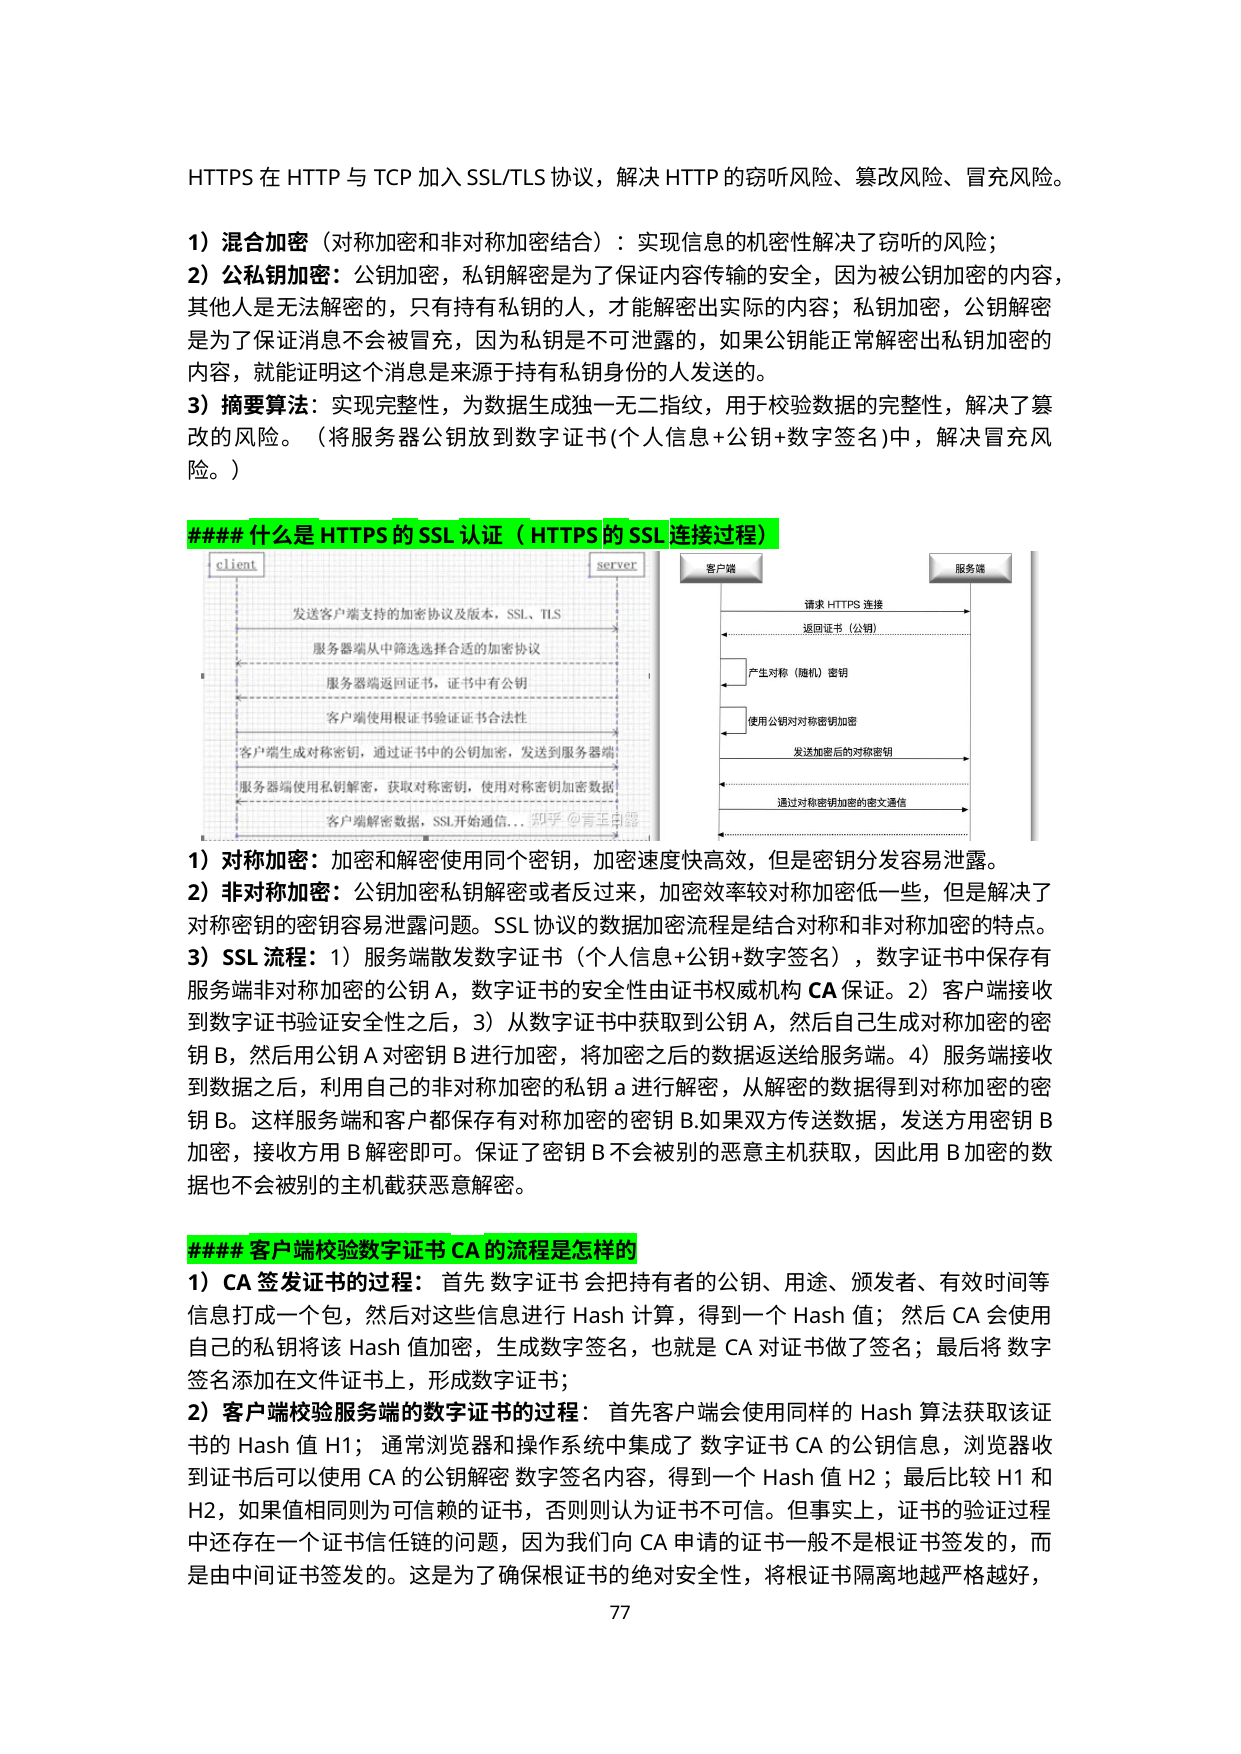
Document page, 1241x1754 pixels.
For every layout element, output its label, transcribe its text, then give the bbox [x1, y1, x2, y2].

text HTTPS 在 HTTP 与 TCP 加入SSL/TLS协议，解决HTTP的窃听风险、篡改风险、冒充风险。 [187, 160, 1053, 225]
picture [201, 551, 1040, 841]
text 2）公私钥加密：公钥加密，私钥解密是为了保证内容传输的安全，因为被公钥加密的内容，其他人是无法解密的，只有持有私钥的人，才能解密出实际的内容；私钥加密，公钥解密是为了保证消息不会被冒充，因为私钥是不可泄露的，如果公钥能正常解密出私钥加密的内容，就能证明这个消息是来源于持有私钥身份的人发送的。 [187, 257, 1053, 387]
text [187, 1395, 1053, 1590]
text 2）非对称加密：公钥加密私钥解密或者反过来，加密效率较对称加密低一些，但是解决了对称密钥的密钥容易泄露问题。SSL协议的数据加密流程是结合对称和非对称加密的特点。 [187, 875, 1053, 940]
text 1）混合加密（对称加密和非对称加密结合）：实现信息的机密性解决了窃听的风险； [187, 225, 1053, 257]
text #### 客户端校验数字证书CA的流程是怎样的 [187, 1232, 1053, 1265]
text 1）对称加密：加密和解密使用同个密钥，加密速度快高效，但是密钥分发容易泄露。 [187, 842, 1053, 875]
text 1）CA 签发证书的过程： 首先 数字证书 会把持有者的公钥、用途、颁发者、有效时间等信息打成一个包，然后对这些信息进行 Hash 计算，得到一个 Hash 值； 然后 CA 会使用自己的私钥将该 Hash 值加密，生成数字签名，也就是 CA 对证书做了签名；最后将 数字签名添加在文件证书上，形成数字证书； [187, 1265, 1053, 1395]
text 3）SSL流程：1）服务端散发数字证书（个人信息+公钥+数字签名），数字证书中保存有服务端非对称加密的公钥A，数字证书的安全性由证书权威机构CA保证。2）客户端接收到数字证书验证安全性之后，3）从数字证书中获取到公钥A，然后自己生成对称加密的密钥B，然后用公钥A对密钥B进行加密，将加密之后的数据返送给服务端。4）服务端接收到数据之后，利用自己的非对称加密的私钥a进行解密，从解密的数据得到对称加密的密钥B。这样服务端和客户都保存有对称加密的密钥B.如果双方传送数据，发送方用密钥B加密，接收方用B解密即可。保证了密钥B不会被别的恶意主机获取，因此用B加密的数据也不会被别的主机截获恶意解密。 [187, 940, 1053, 1200]
text 3）摘要算法：实现完整性，为数据生成独一无二指纹，用于校验数据的完整性，解决了篡改的风险。（将服务器公钥放到数字证书(个人信息+公钥+数字签名)中，解决冒充风险。） [187, 387, 1053, 485]
text #### 什么是HTTPS的SSL认证（ HTTPS的SSL连接过程） [187, 517, 1053, 550]
